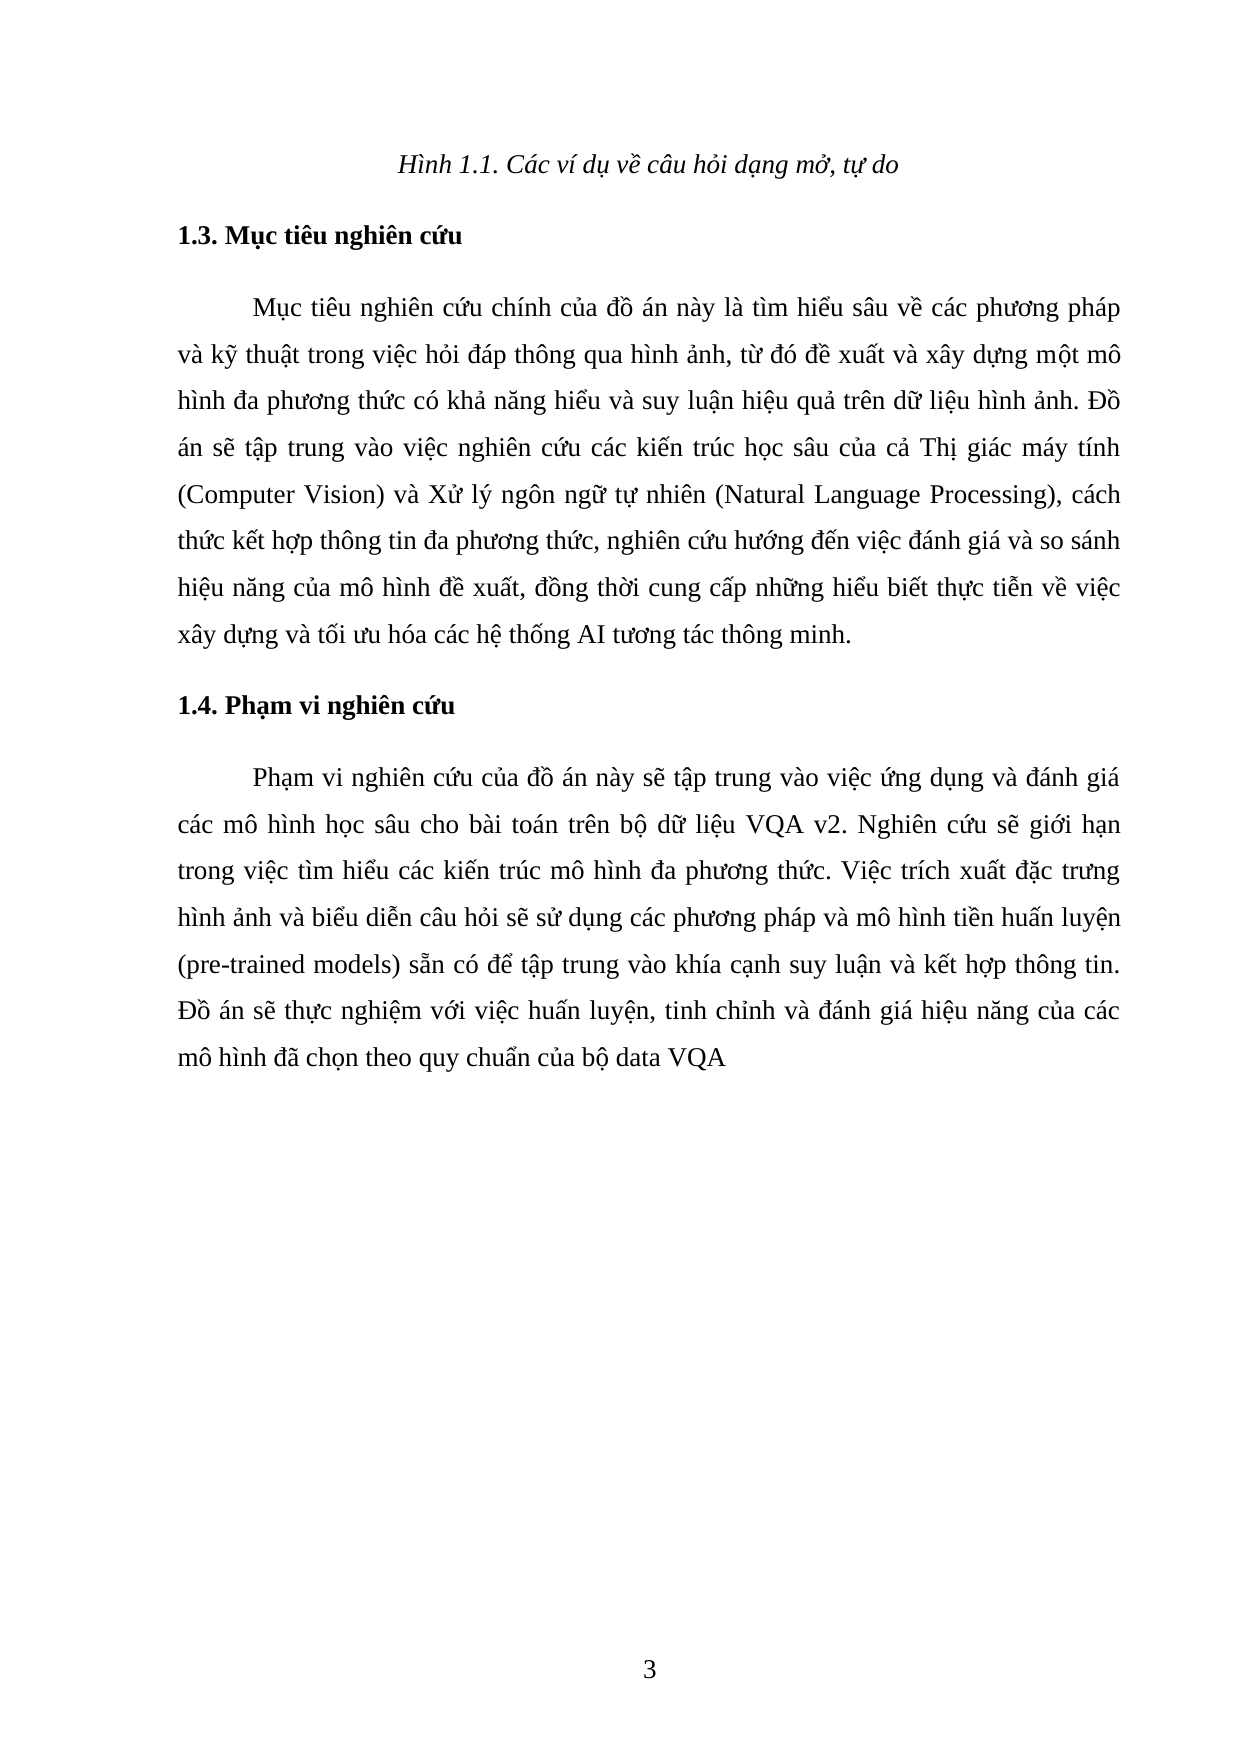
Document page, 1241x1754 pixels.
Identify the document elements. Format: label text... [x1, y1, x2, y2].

text Mục tiêu nghiên cứu chính của đồ án này là tìm hiểu sâu về các phương pháp và kỹ thuật trong việc hỏi đáp thông qua hình ảnh, từ đó đề xuất và xây dựng một mô hình đa phương thức có khả năng hiểu và suy luận hiệu quả trên dữ liệu hình ảnh. Đồ án sẽ tập trung vào việc nghiên cứu các kiến trúc học sâu của cả Thị giác máy tính (Computer Vision) và Xử lý ngôn ngữ tự nhiên (Natural Language Processing), cách thức kết hợp thông tin đa phương thức, nghiên cứu hướng đến việc đánh giá và so sánh hiệu năng của mô hình đề xuất, đồng thời cung cấp những hiểu biết thực tiễn về việc xây dựng và tối ưu hóa các hệ thống AI tương tác thông minh. [177, 291, 1122, 649]
text Hình 1.1. Các ví dụ về câu hỏi dạng mở, tự do [177, 148, 1122, 179]
subtitle 1.3. Mục tiêu nghiên cứu [177, 219, 1122, 251]
text Phạm vi nghiên cứu của đồ án này sẽ tập trung vào việc ứng dụng và đánh giá các mô hình học sâu cho bài toán trên bộ dữ liệu VQA v2. Nghiên cứu sẽ giới hạn trong việc tìm hiểu các kiến trúc mô hình đa phương thức. Việc trích xuất đặc trưng hình ảnh và biểu diễn câu hỏi sẽ sử dụng các phương pháp và mô hình tiền huấn luyện (pre-trained models) sẵn có để tập trung vào khía cạnh suy luận và kết hợp thông tin. Đồ án sẽ thực nghiệm với việc huấn luyện, tinh chỉnh và đánh giá hiệu năng của các mô hình đã chọn theo quy chuẩn của bộ data VQA [177, 761, 1122, 1072]
subtitle 1.4. Phạm vi nghiên cứu [177, 689, 1122, 721]
